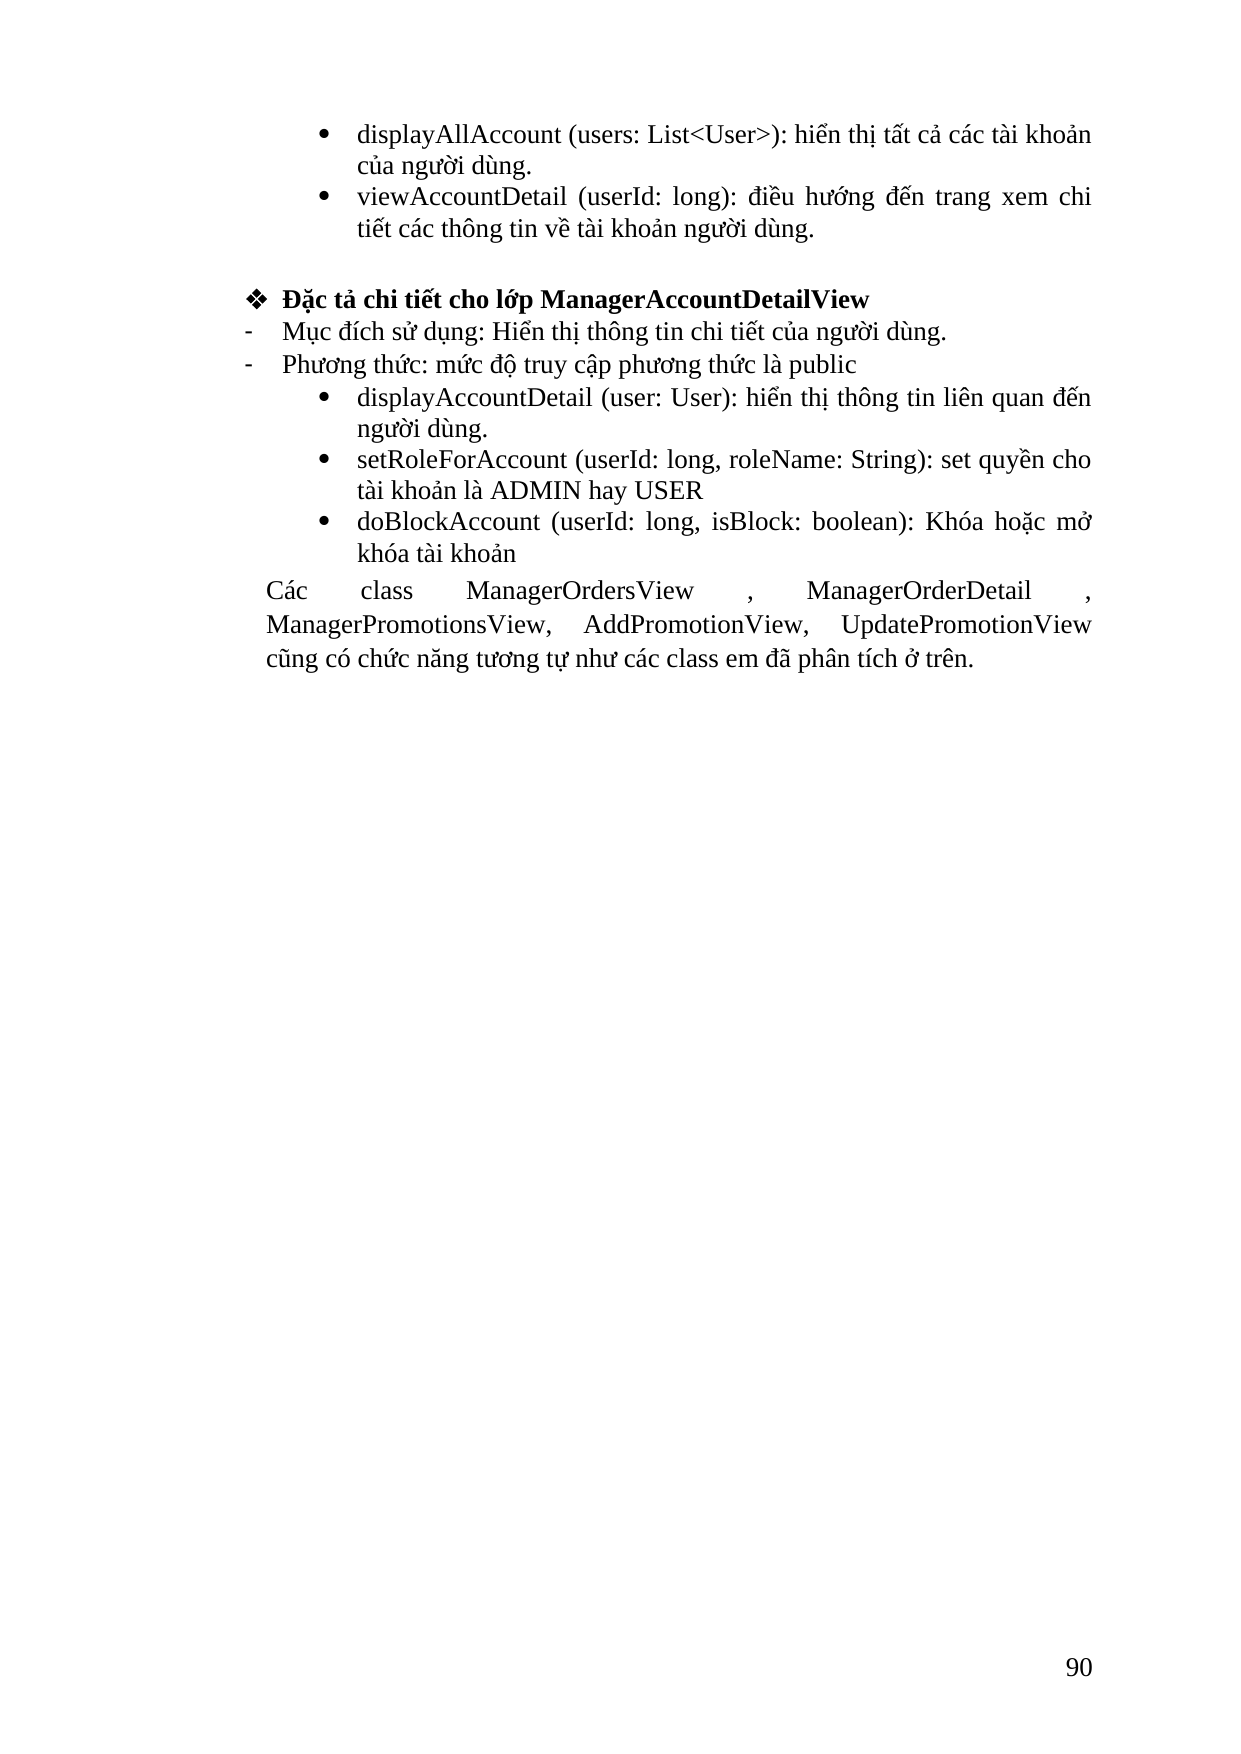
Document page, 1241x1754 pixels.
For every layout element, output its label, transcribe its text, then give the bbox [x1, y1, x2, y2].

list doBlockAccount (userId: long, isBlock: boolean): Khóa hoặc mở khóa tài khoản [319, 505, 1092, 568]
list displayAllAccount (users: List<User>): hiển thị tất cả các tài khoản của người dùng. [319, 118, 1092, 181]
list Mục đích sử dụng: Hiển thị thông tin chi tiết của người dùng. [244, 314, 1092, 348]
list viewAccountDetail (userId: long): điều hướng đến trang xem chi tiết các thông tin về tài khoản người dùng. [319, 181, 1092, 243]
text Các class ManagerOrdersView , ManagerOrderDetail , ManagerPromotionsView, AddPromotionView, UpdatePromotionView cũng có chức năng tương tự như các class em đã phân tích ở trên. [266, 574, 1092, 673]
list Phương thức: mức độ truy cập phương thức là public [244, 348, 1092, 381]
list Đặc tả chi tiết cho lớp ManagerAccountDetailView [244, 283, 1092, 314]
list setRoleForAccount (userId: long, roleName: String): set quyền cho tài khoản là ADMIN hay USER [319, 443, 1092, 505]
list displayAccountDetail (user: User): hiển thị thông tin liên quan đến người dùng. [319, 381, 1092, 443]
